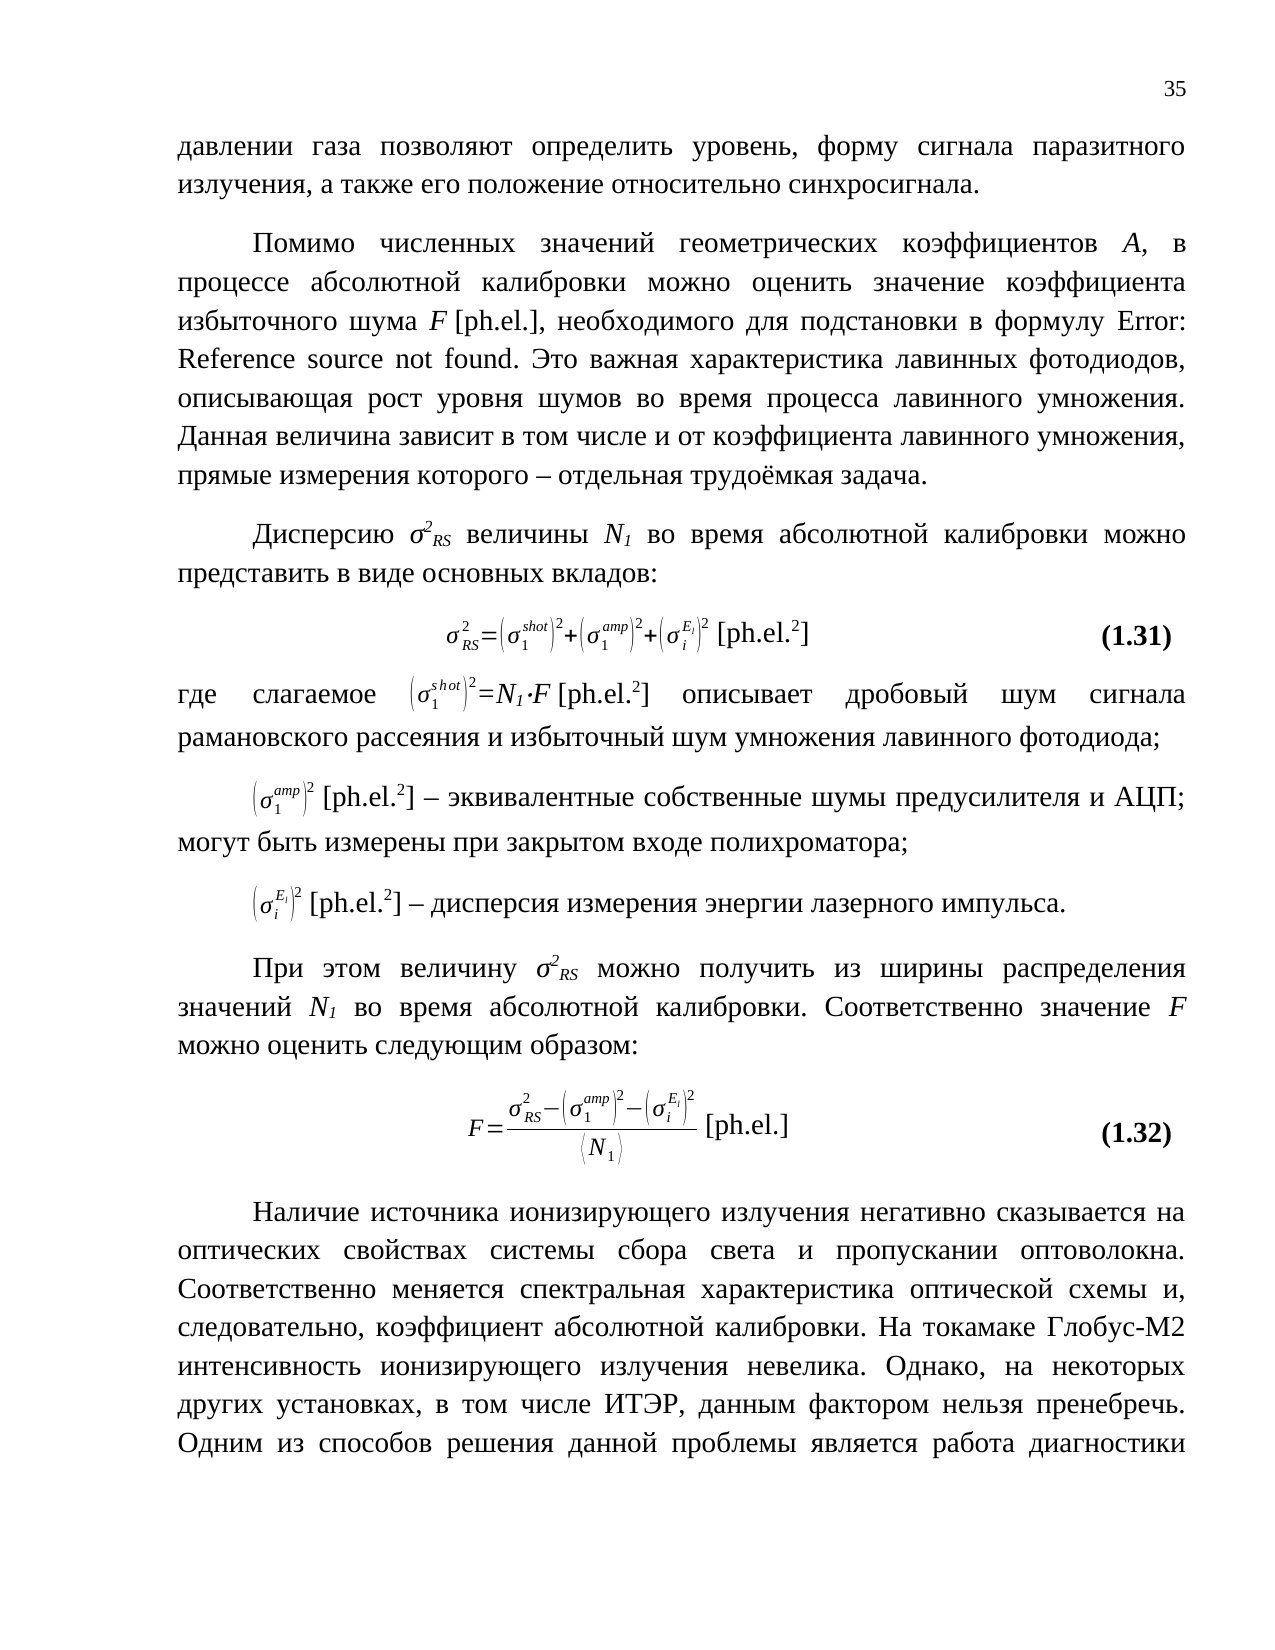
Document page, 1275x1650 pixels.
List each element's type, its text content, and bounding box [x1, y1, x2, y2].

table_header (1.31) [1090, 614, 1183, 673]
table_header (1.32) [1090, 1087, 1183, 1194]
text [177, 128, 1186, 200]
text Дисперсию σ2RS величины N1 во время абсолютной калибровки можно представить в виде основных вкладов: [177, 516, 1186, 588]
table_header [ph.el.2] [166, 614, 1090, 673]
text [ph.el.2] – эквивалентные собственные шумы предусилителя и АЦП; могут быть измерены при закрытом входе полихроматора; [177, 778, 1186, 858]
text [ph.el.2] – дисперсия измерения энергии лазерного импульса. [177, 883, 1186, 924]
text где слагаемое =N1⋅F [ph.el.2] описывает дробовый шум сигнала рамановского рассеяния и избыточный шум умножения лавинного фотодиода; [177, 673, 1186, 752]
text При этом величину σ2RS можно получить из ширины распределения значений N1 во время абсолютной калибровки. Соответственно значение F можно оценить следующим образом: [177, 950, 1186, 1061]
table_header [ph.el.] [166, 1087, 1090, 1194]
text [177, 1194, 1186, 1459]
